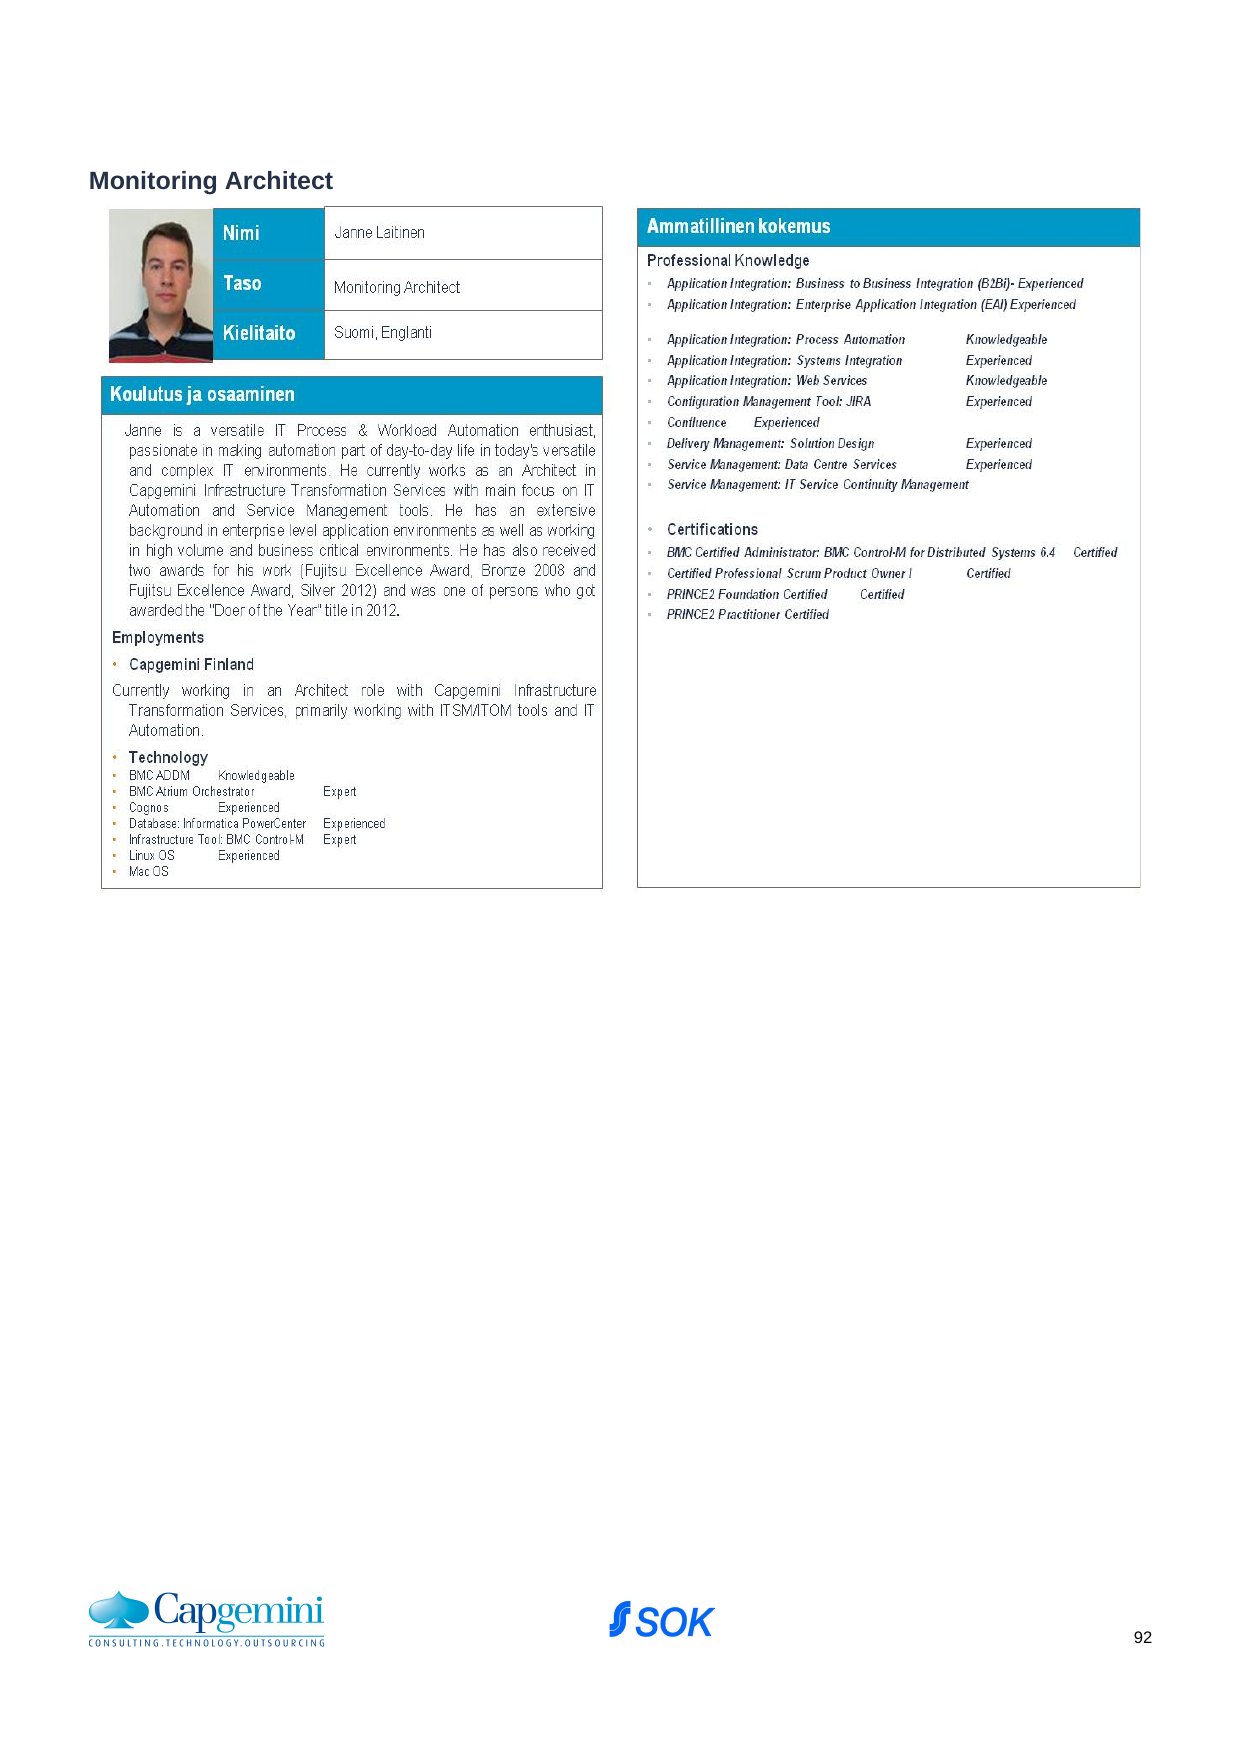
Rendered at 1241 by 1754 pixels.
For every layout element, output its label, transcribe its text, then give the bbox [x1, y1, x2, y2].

text Monitoring Architect [89, 166, 1152, 195]
picture [88, 1590, 325, 1647]
picture [99, 205, 1141, 928]
picture [607, 1599, 716, 1638]
